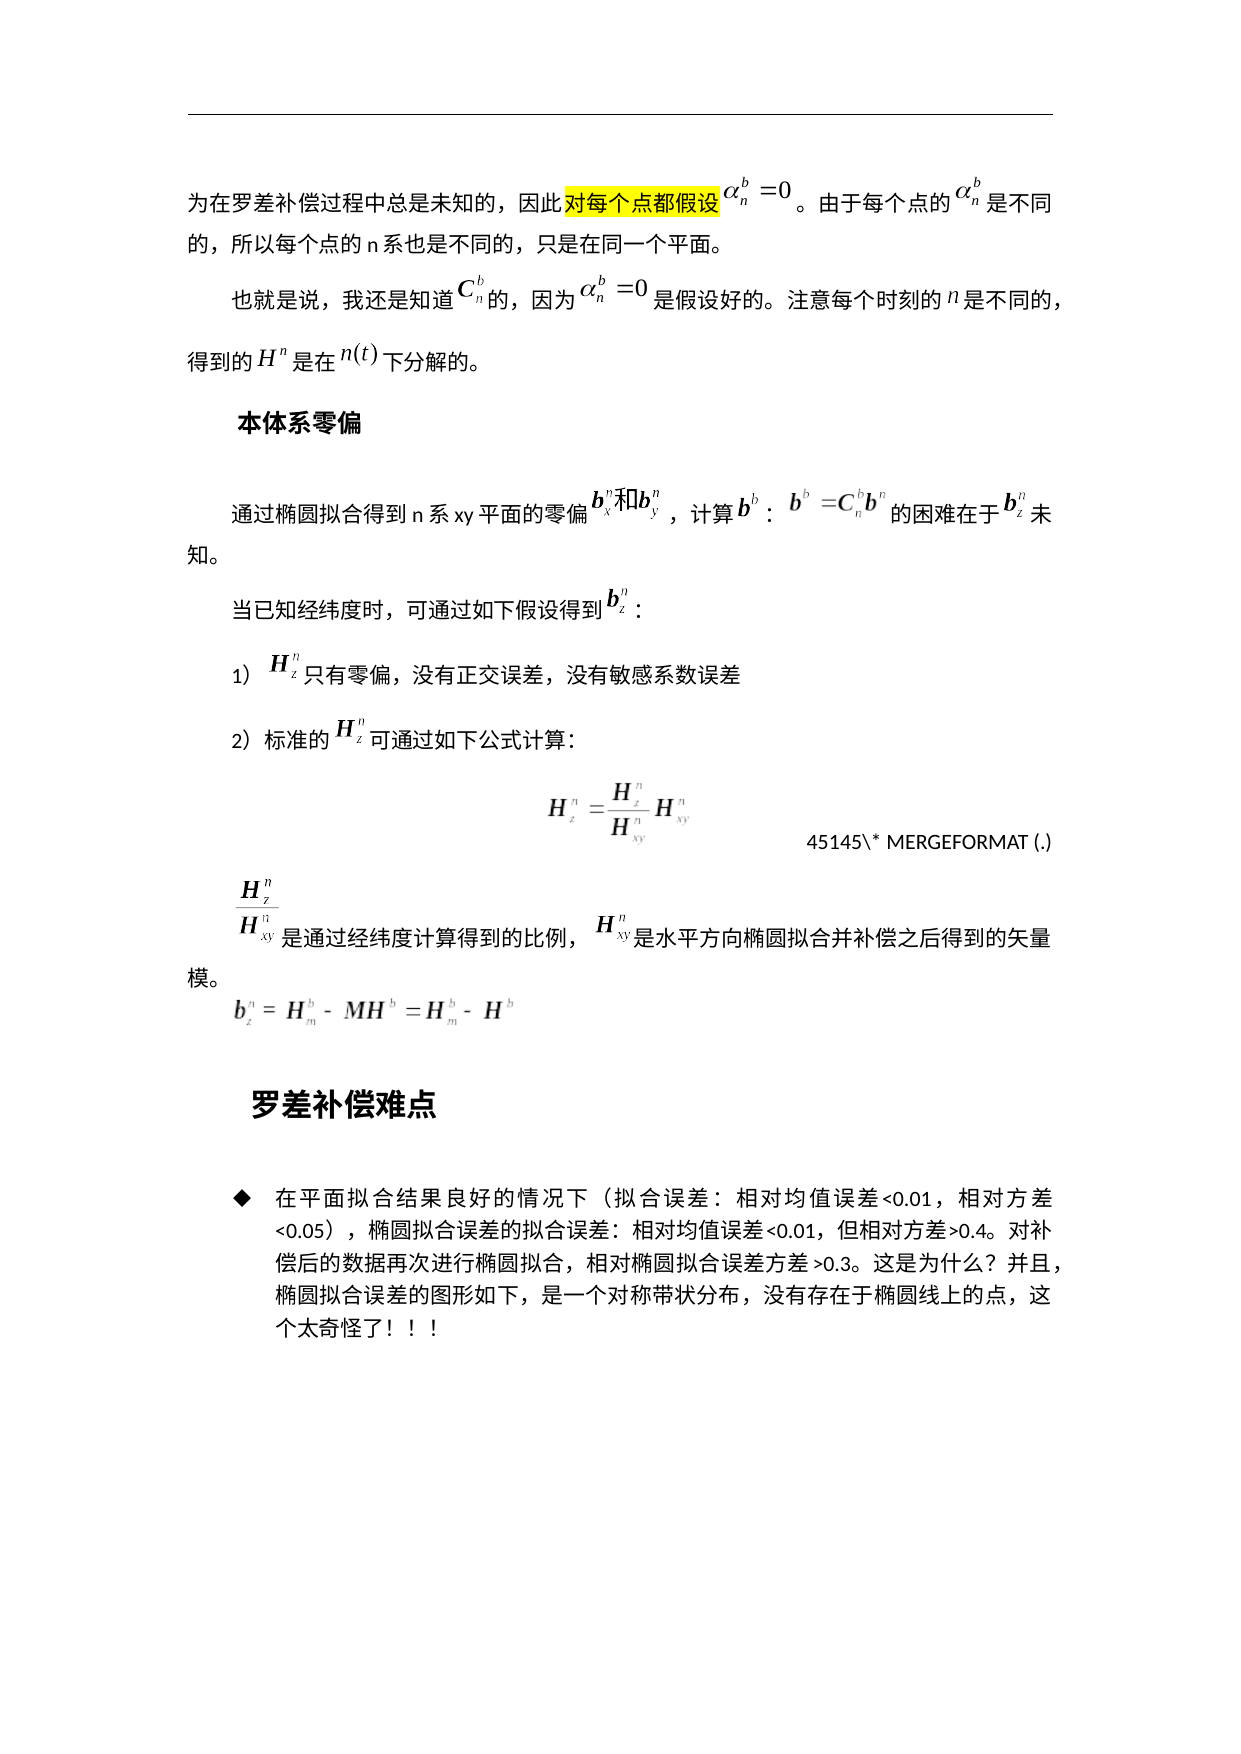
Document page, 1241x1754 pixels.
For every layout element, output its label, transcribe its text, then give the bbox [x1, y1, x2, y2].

subtitle 本体系零偏 [187, 389, 1053, 454]
text 2）标准的可通过如下公式计算： [187, 700, 1053, 765]
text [187, 162, 1053, 259]
text 通过椭圆拟合得到n系xy平面的零偏 ，计算：的困难在于未知。 [187, 473, 1053, 570]
text 当已知经纬度时，可通过如下假设得到： [187, 570, 1053, 635]
text 1）只有零偏，没有正交误差，没有敏感系数误差 [187, 635, 1053, 700]
subtitle 罗差补偿难点 [187, 1070, 1053, 1135]
text 是通过经纬度计算得到的比例，是水平方向椭圆拟合并补偿之后得到的矢量模。 [187, 863, 1053, 993]
text 也就是说，我还是知道的，因为是假设好的。注意每个时刻的是不同的，得到的是在下分解的。 [187, 259, 1053, 389]
list 在平面拟合结果良好的情况下（拟合误差：相对均值误差<0.01，相对方差<0.05），椭圆拟合误差的拟合误差：相对均值误差<0.01，但相对方差>0.4。对补偿后的数据再次进行椭圆拟合，相对椭圆拟合误差方差>0.3。这是为什么？并且，椭圆拟合误差的图形如下，是一个对称带状分布，没有存在于椭圆线上的点，这个太奇怪了！！！ [231, 1181, 1053, 1343]
